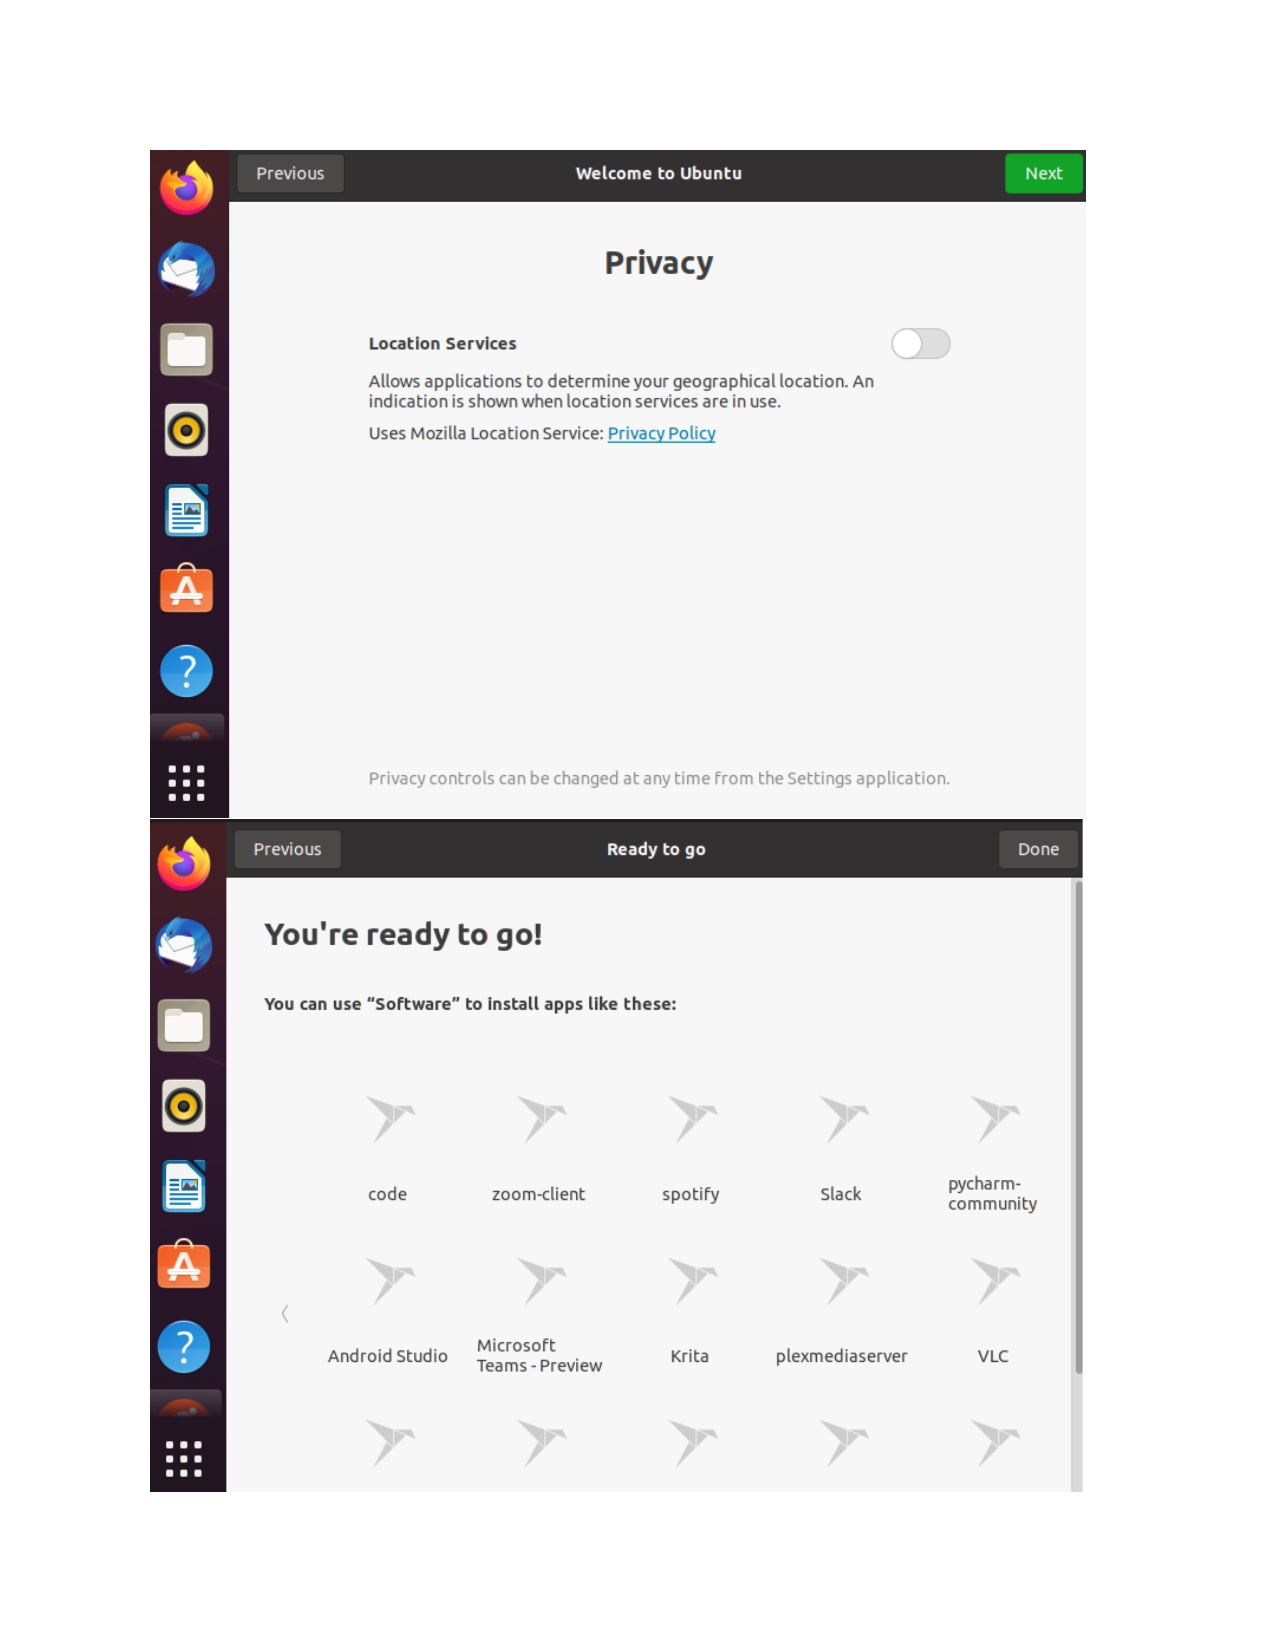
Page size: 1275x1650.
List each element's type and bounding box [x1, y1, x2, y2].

picture [150, 150, 1086, 818]
picture [150, 819, 1083, 1492]
